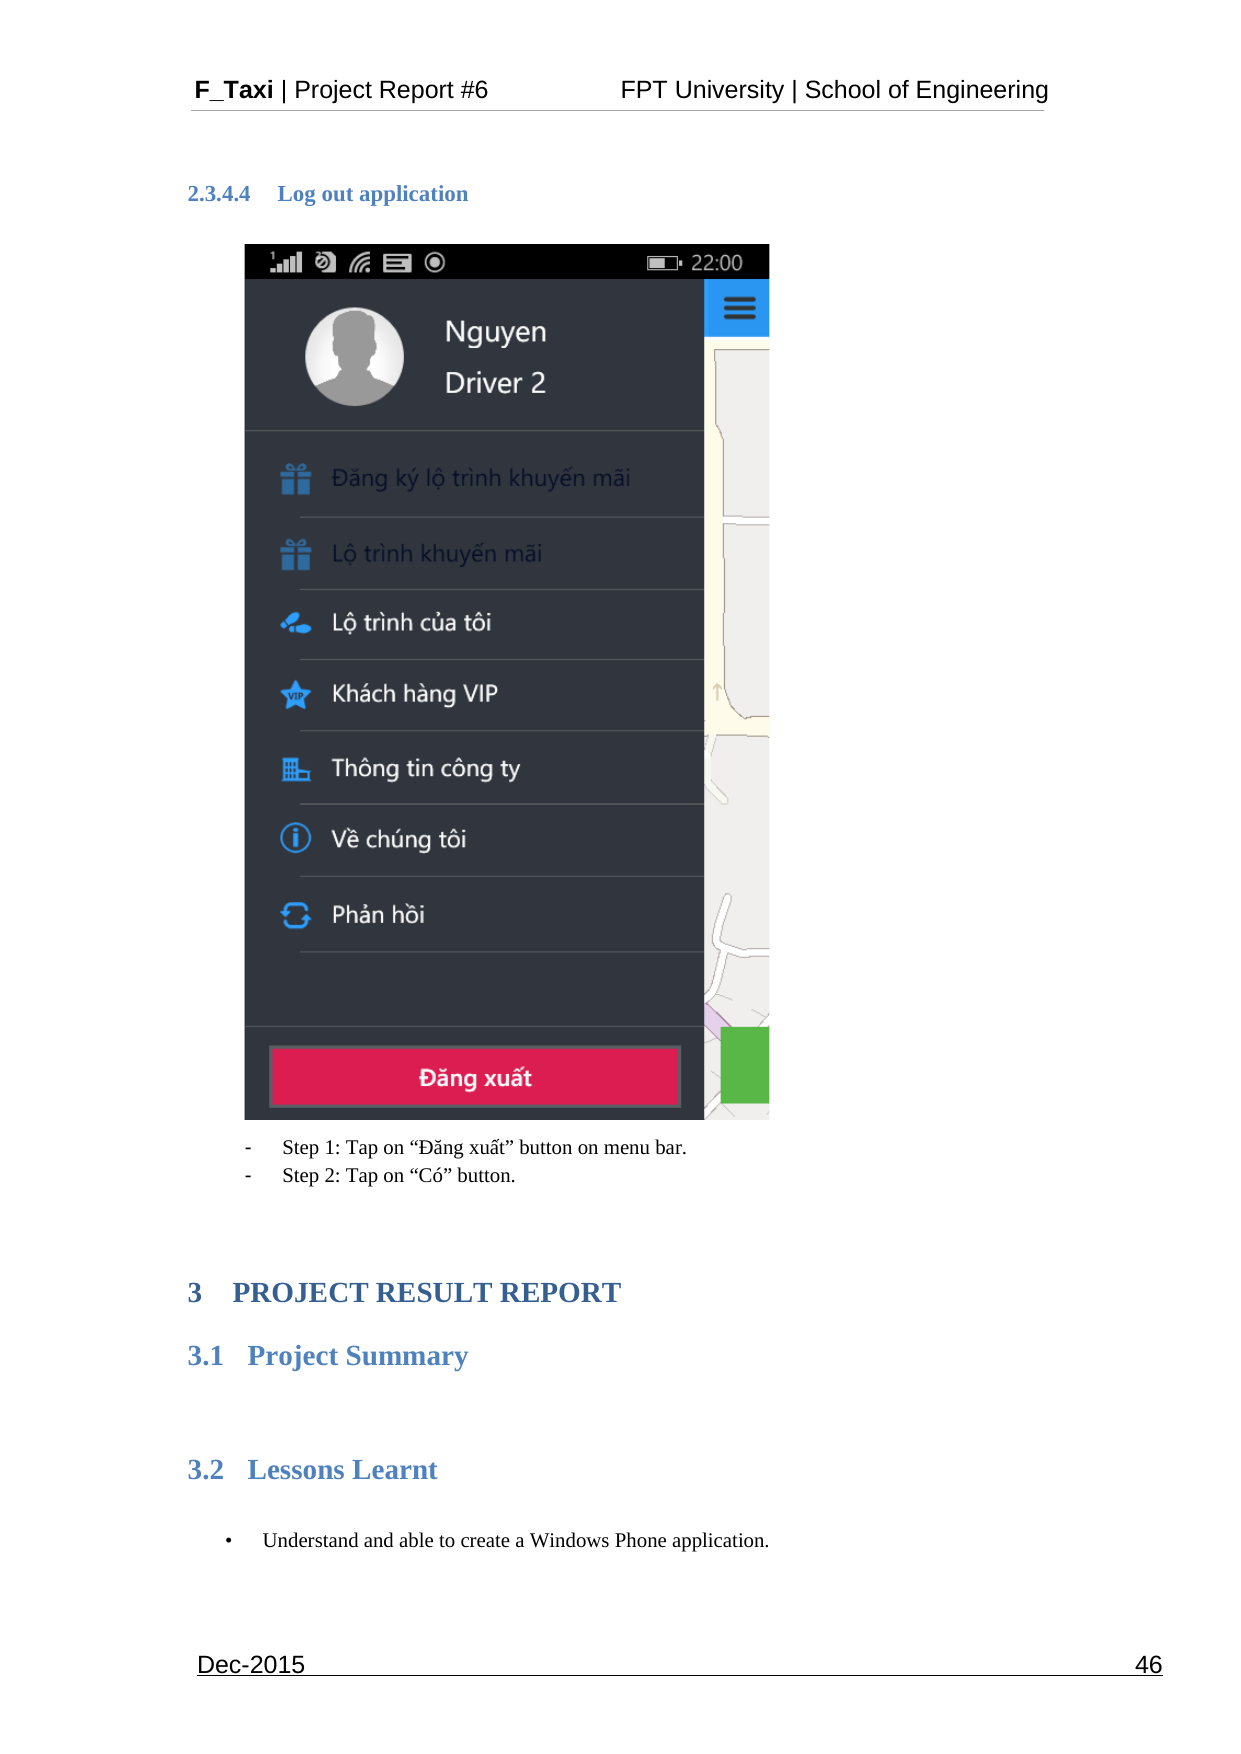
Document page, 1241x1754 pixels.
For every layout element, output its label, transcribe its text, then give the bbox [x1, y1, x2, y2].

subtitle Project Summary [187, 1338, 1053, 1372]
list Understand and able to create a Windows Phone application. [225, 1528, 1053, 1552]
subtitle PROJECT RESULT REPORT [187, 1275, 1053, 1309]
list Step 2: Tap on “Có” button. [244, 1160, 1053, 1189]
list Step 1: Tap on “Đăng xuất” button on menu bar. [244, 1132, 1053, 1160]
picture [244, 244, 770, 1120]
subtitle Log out application [187, 180, 1053, 206]
subtitle Lessons Learnt [187, 1452, 1053, 1486]
